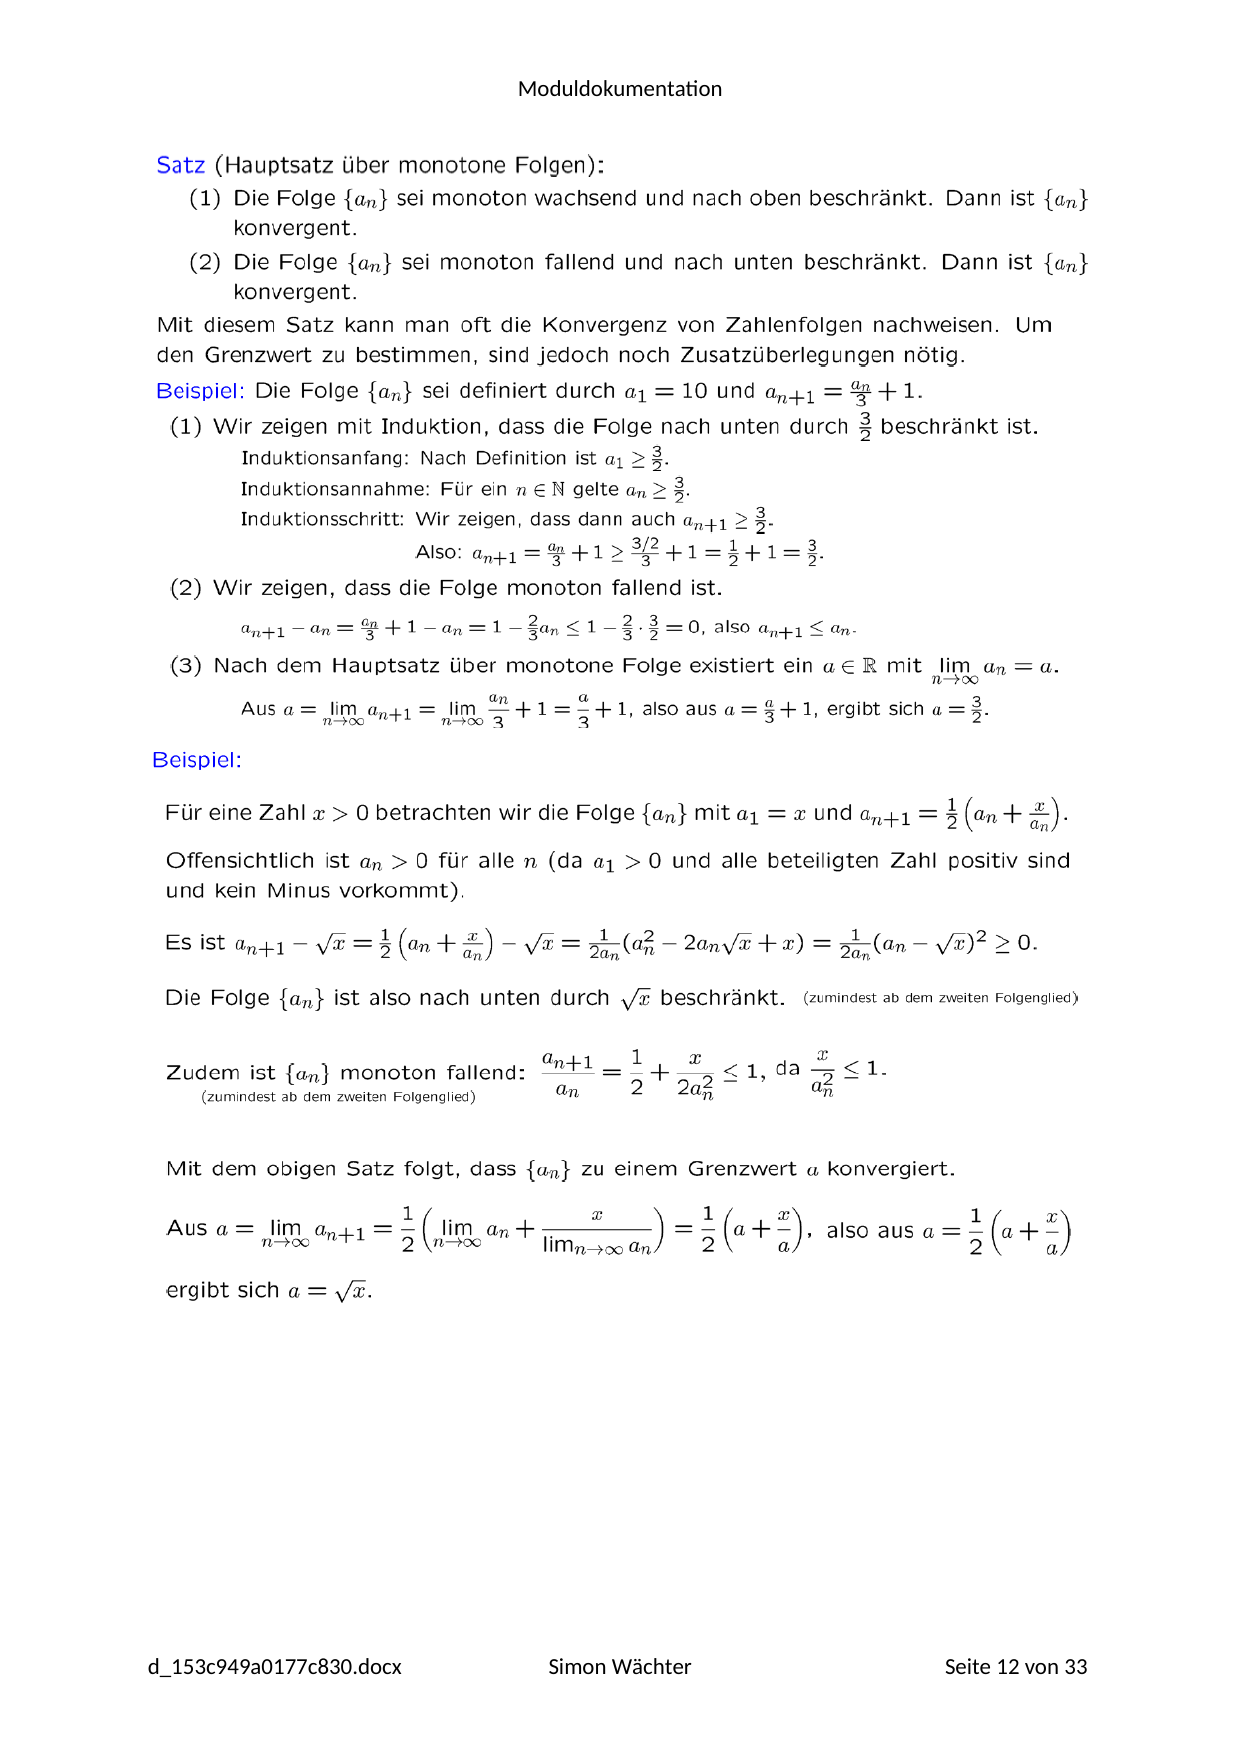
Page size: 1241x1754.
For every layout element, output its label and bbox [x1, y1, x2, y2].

picture [147, 147, 1093, 728]
picture [147, 746, 1093, 1308]
